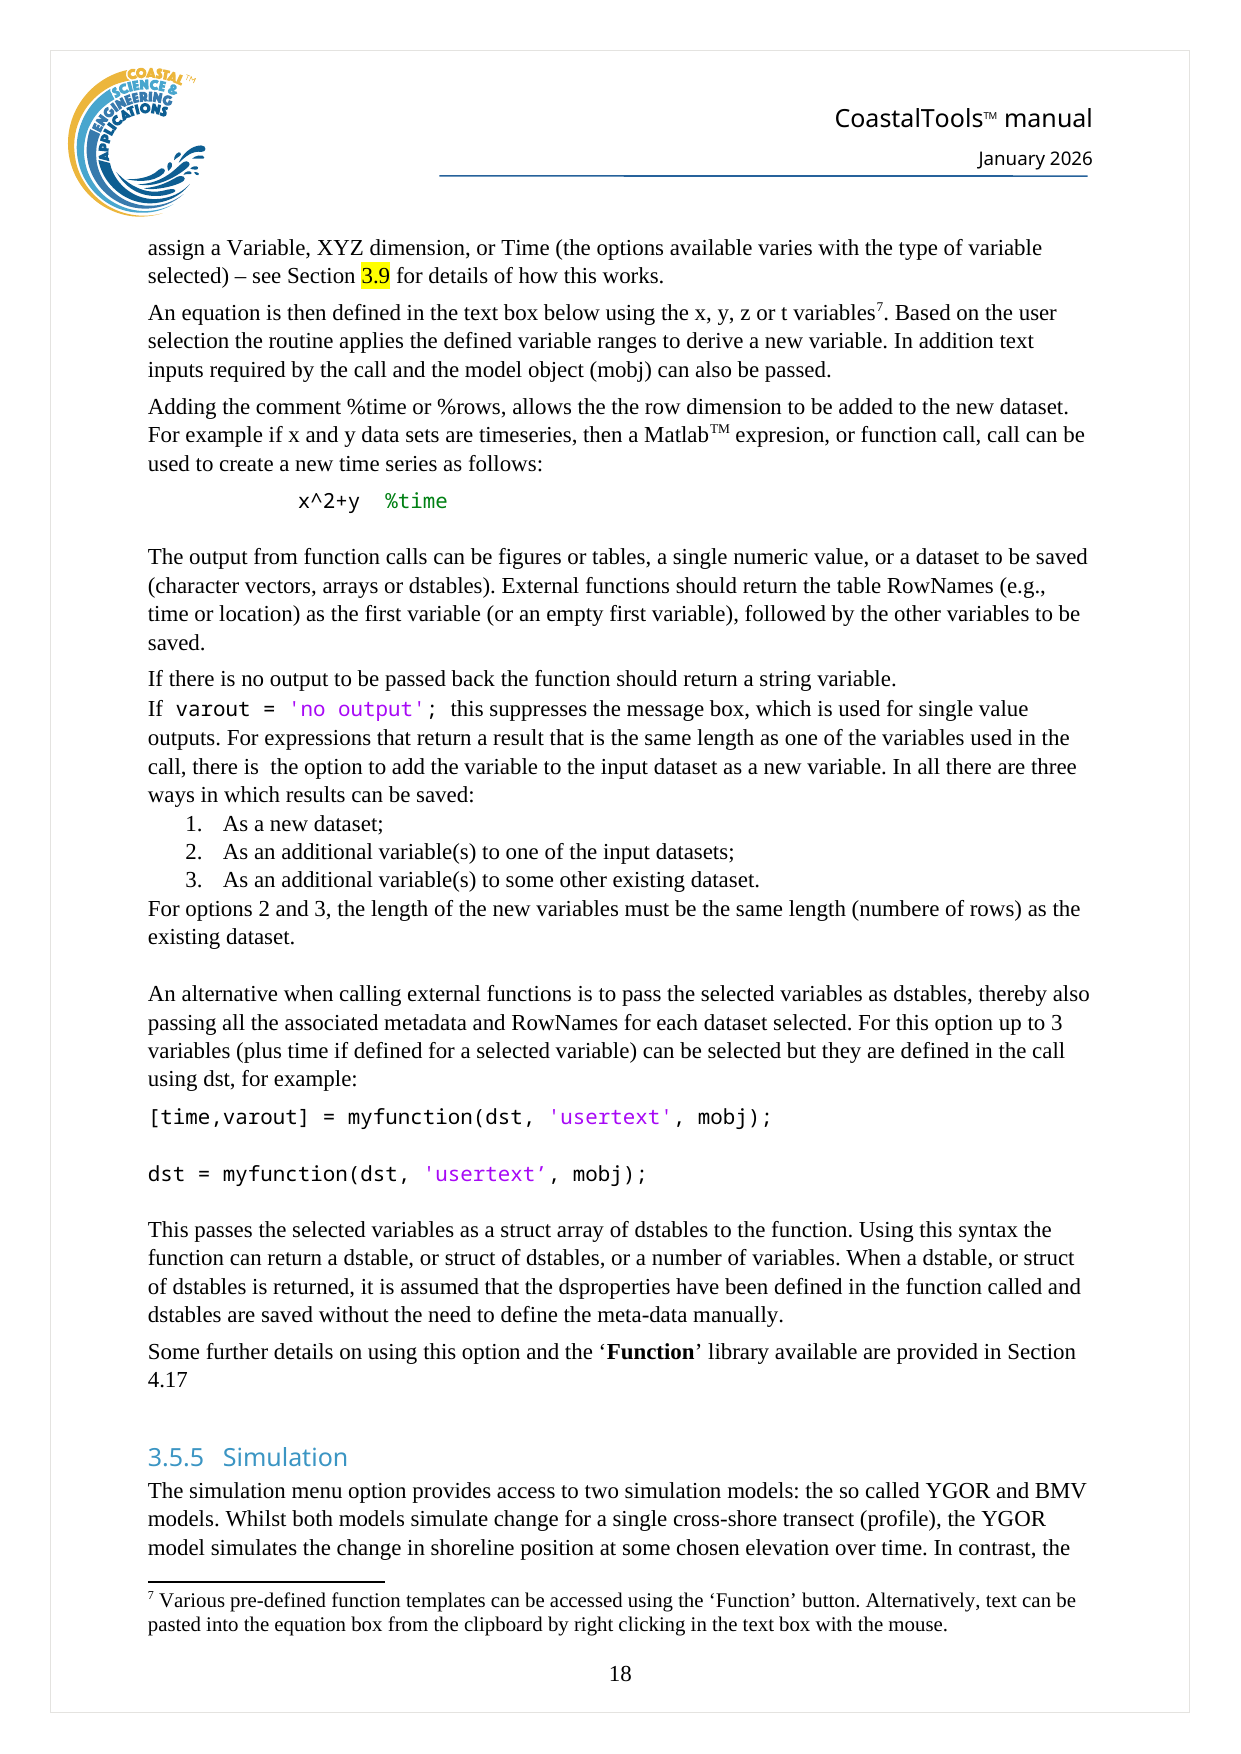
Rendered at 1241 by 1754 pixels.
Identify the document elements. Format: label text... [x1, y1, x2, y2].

list As an additional variable(s) to some other existing dataset. [185, 866, 1093, 893]
text The output from function calls can be figures or tables, a single numeric value, or a dataset to be saved (character vectors, arrays or dstables). External functions should return the table RowNames (e.g., time or location) as the first variable (or an empty first variable), followed by the other variables to be saved. [148, 543, 1093, 655]
text If there is no output to be passed back the function should return a string variable. [148, 665, 1093, 692]
text x^2+y %time [223, 486, 1093, 515]
text For options 2 and 3, the length of the new variables must be the same length (numbere of rows) as the existing dataset. [148, 895, 1093, 950]
text An alternative when calling external functions is to pass the selected variables as dstables, thereby also passing all the associated metadata and RowNames for each dataset selected. For this option up to 3 variables (plus time if defined for a selected variable) can be selected but they are defined in the call using dst, for example: [148, 980, 1093, 1092]
list As a new dataset; [185, 809, 1093, 836]
text An equation is then defined in the text box below using the x, y, z or t variables. Based on the user selection the routine applies the defined variable ranges to derive a new variable. In addition text inputs required by the call and the model object (mobj) can also be passed. [148, 299, 1093, 382]
text Adding the comment %time or %rows, allows the the row dimension to be added to the new dataset. For example if x and y data sets are timeseries, then a MatlabTM expresion, or function call, call can be used to create a new time series as follows: [148, 393, 1093, 476]
text If varout = 'no output'; this suppresses the message box, which is used for single value outputs. For expressions that return a result that is the same length as one of the variables used in the call, there is the option to add the variable to the input dataset as a new variable. In all there are three ways in which results can be saved: [148, 694, 1093, 807]
text This passes the selected variables as a struct array of dstables to the function. Using this syntax the function can return a dstable, or struct of dstables, or a number of variables. When a dstable, or struct of dstables is returned, it is assumed that the dsproperties have been defined in the function called and dstables are saved without the need to define the meta-data manually. [148, 1216, 1093, 1328]
text [time,varout] = myfunction(dst, 'usertext', mobj); [148, 1102, 1093, 1131]
text dst = myfunction(dst, 'usertext’, mobj); [148, 1159, 1093, 1188]
subtitle Simulation [148, 1440, 1093, 1474]
text Some further details on using this option and the ‘Function’ library available are provided in Section 4.17 [148, 1338, 1093, 1393]
list As an additional variable(s) to one of the input datasets; [185, 838, 1093, 864]
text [148, 1477, 1093, 1560]
